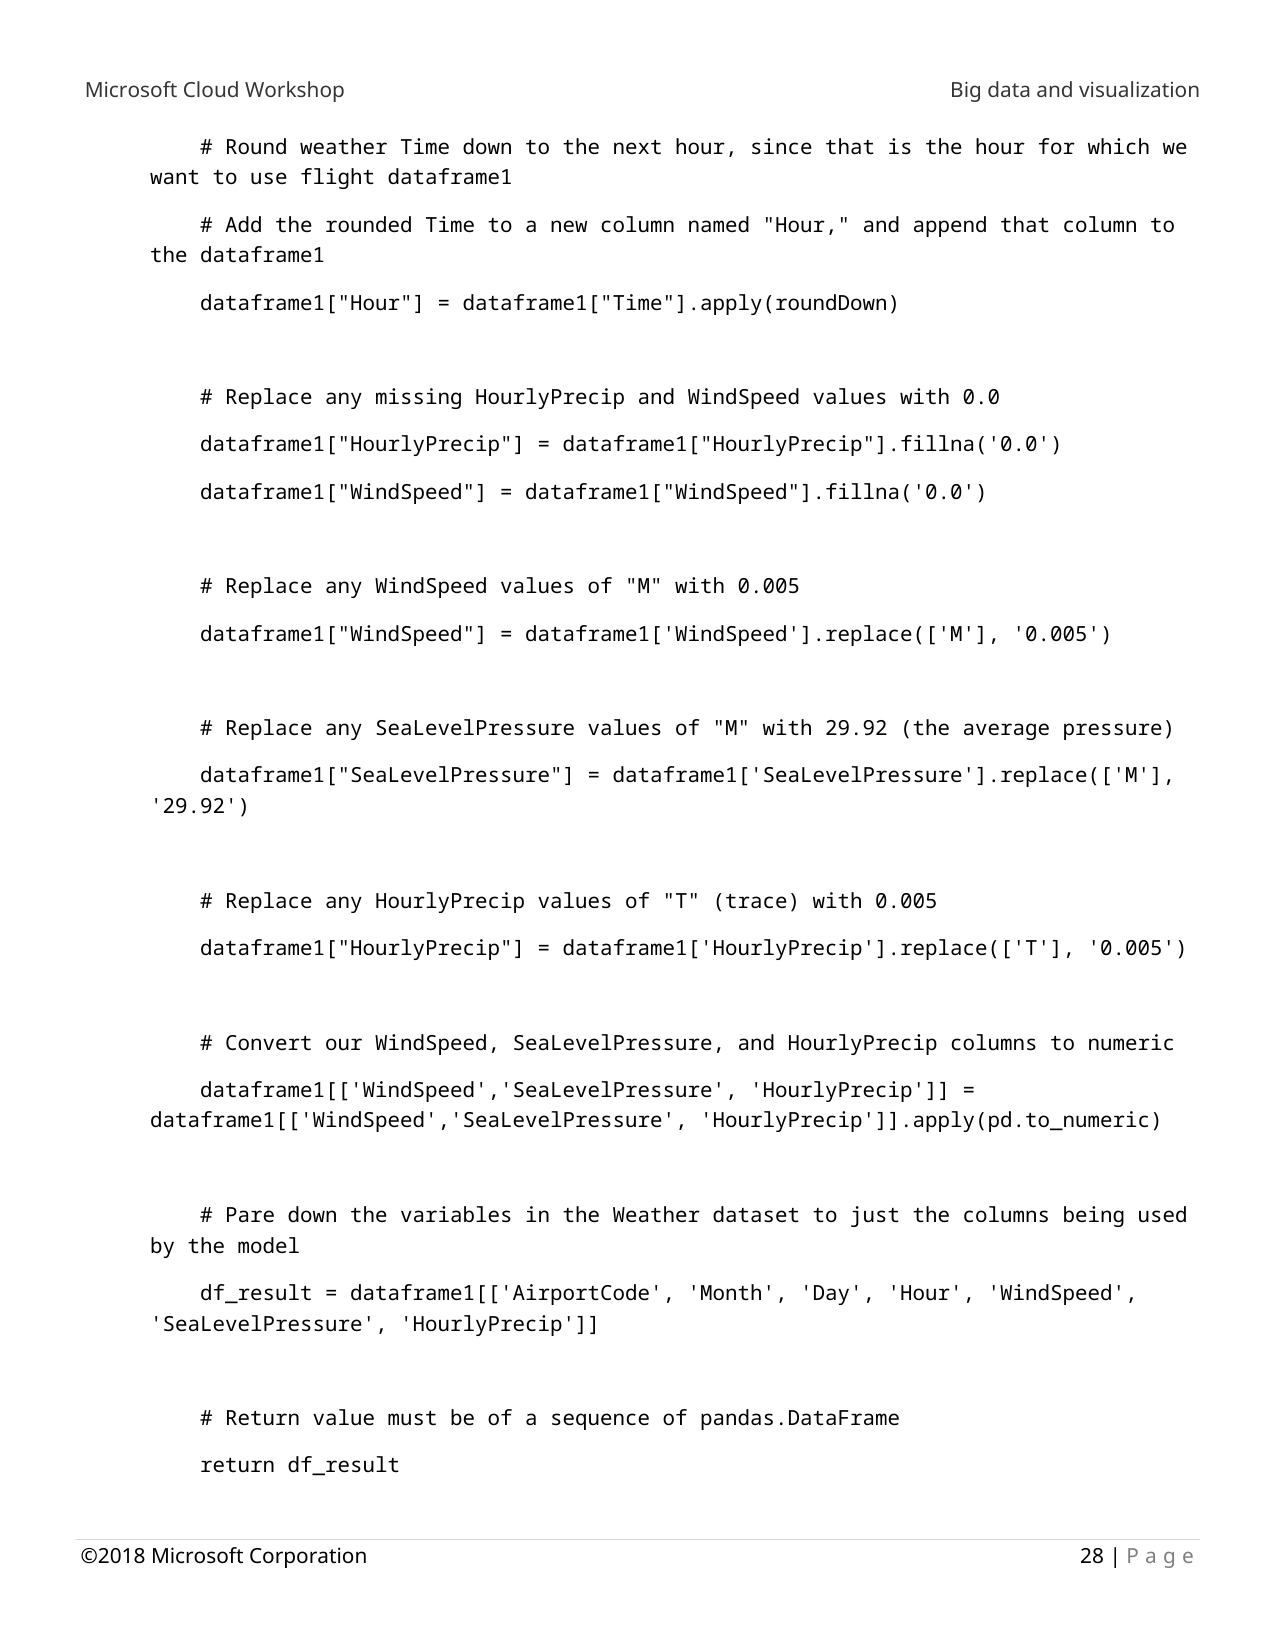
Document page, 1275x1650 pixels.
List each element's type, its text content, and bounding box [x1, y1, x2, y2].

text # Pare down the variables in the Weather dataset to just the columns being used by the model [150, 1200, 1200, 1259]
text dataframe1["HourlyPrecip"] = dataframe1["HourlyPrecip"].fillna('0.0') [150, 429, 1200, 458]
text # Replace any missing HourlyPrecip and WindSpeed values with 0.0 [150, 382, 1200, 411]
text # Round weather Time down to the next hour, since that is the hour for which we want to use flight dataframe1 [150, 132, 1200, 191]
text # Convert our WindSpeed, SeaLevelPressure, and HourlyPrecip columns to numeric [150, 1028, 1200, 1056]
text # Replace any WindSpeed values of "M" with 0.005 [150, 571, 1200, 600]
text dataframe1["SeaLevelPressure"] = dataframe1['SeaLevelPressure'].replace(['M'], '29.92') [150, 761, 1200, 820]
text # Return value must be of a sequence of pandas.DataFrame [150, 1403, 1200, 1432]
text dataframe1["HourlyPrecip"] = dataframe1['HourlyPrecip'].replace(['T'], '0.005') [150, 933, 1200, 962]
text dataframe1[['WindSpeed','SeaLevelPressure', 'HourlyPrecip']] = dataframe1[['WindSpeed','SeaLevelPressure', 'HourlyPrecip']].apply(pd.to_numeric) [150, 1075, 1200, 1134]
text dataframe1["Hour"] = dataframe1["Time"].apply(roundDown) [150, 288, 1200, 316]
text df_result = dataframe1[['AirportCode', 'Month', 'Day', 'Hour', 'WindSpeed', 'SeaLevelPressure', 'HourlyPrecip']] [150, 1278, 1200, 1337]
text # Replace any HourlyPrecip values of "T" (trace) with 0.005 [150, 886, 1200, 914]
text dataframe1["WindSpeed"] = dataframe1['WindSpeed'].replace(['M'], '0.005') [150, 619, 1200, 647]
text # Add the rounded Time to a new column named "Hour," and append that column to the dataframe1 [150, 210, 1200, 269]
text dataframe1["WindSpeed"] = dataframe1["WindSpeed"].fillna('0.0') [150, 477, 1200, 505]
text # Replace any SeaLevelPressure values of "M" with 29.92 (the average pressure) [150, 713, 1200, 742]
text return df_result [150, 1451, 1200, 1479]
